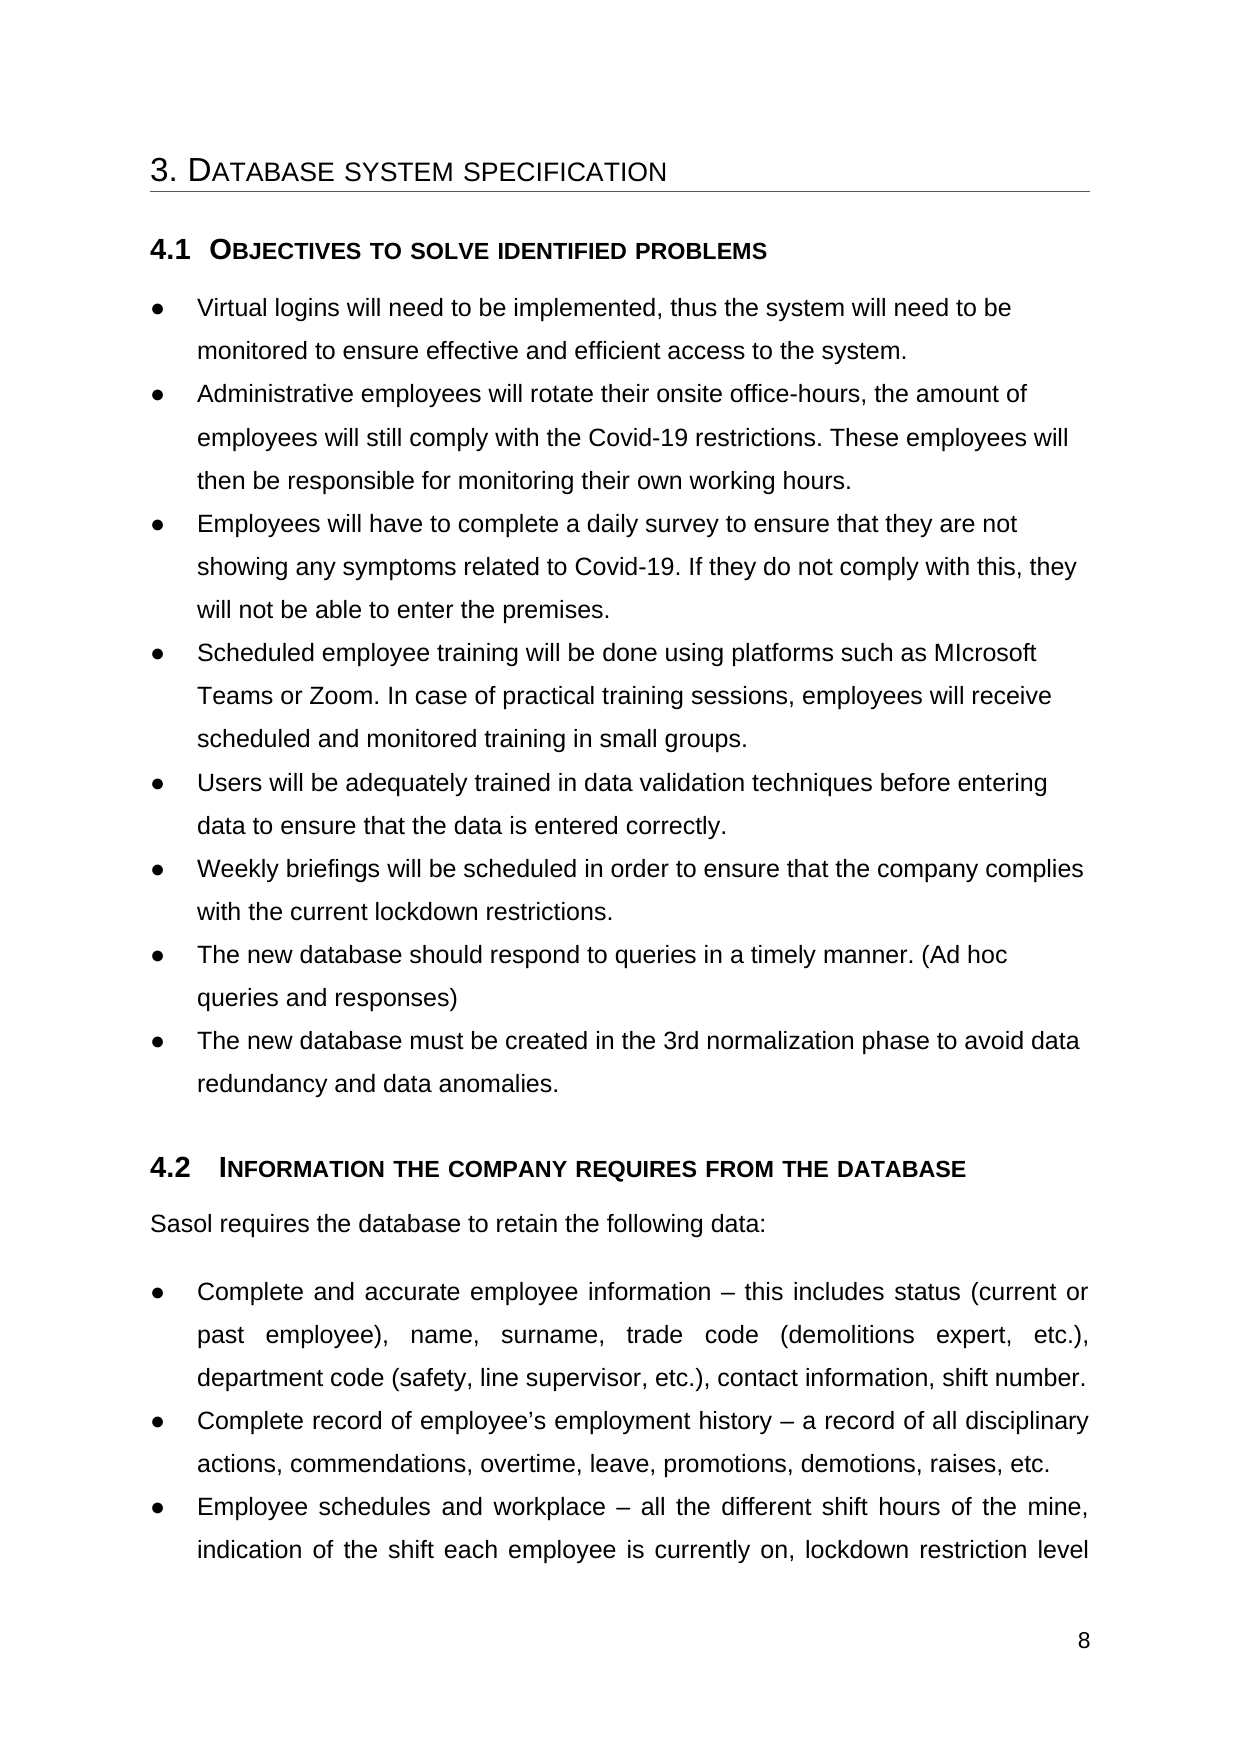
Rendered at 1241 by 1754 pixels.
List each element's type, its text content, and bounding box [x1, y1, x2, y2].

list Users will be adequately trained in data validation techniques before entering data to ensure that the data is entered correctly. [150, 768, 1090, 839]
list Employees will have to complete a daily survey to ensure that they are not showing any symptoms related to Covid-19. If they do not comply with this, they will not be able to enter the premises. [150, 509, 1090, 624]
list The new database should respond to queries in a timely manner. (Ad hoc queries and responses) [150, 940, 1090, 1012]
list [150, 1492, 1090, 1564]
subtitle Information the company requires from the database [150, 1150, 1090, 1184]
list Administrative employees will rotate their onsite office-hours, the amount of employees will still comply with the Covid-19 restrictions. These employees will then be responsible for monitoring their own working hours. [150, 379, 1090, 494]
subtitle Database system specification [150, 150, 1090, 191]
list Virtual logins will need to be implemented, thus the system will need to be monitored to ensure effective and efficient access to the system. [150, 293, 1090, 365]
text Sasol requires the database to retain the following data: [150, 1209, 1090, 1237]
subtitle Objectives to solve identified problems [150, 232, 1090, 266]
list Weekly briefings will be scheduled in order to ensure that the company complies with the current lockdown restrictions. [150, 854, 1090, 926]
list Complete record of employee’s employment history – a record of all disciplinary actions, commendations, overtime, leave, promotions, demotions, raises, etc. [150, 1406, 1090, 1478]
list Scheduled employee training will be done using platforms such as MIcrosoft Teams or Zoom. In case of practical training sessions, employees will receive scheduled and monitored training in small groups. [150, 638, 1090, 753]
list Complete and accurate employee information – this includes status (current or past employee), name, surname, trade code (demolitions expert, etc.), department code (safety, line supervisor, etc.), contact information, shift number. [150, 1277, 1090, 1392]
list The new database must be created in the 3rd normalization phase to avoid data redundancy and data anomalies. [150, 1026, 1090, 1098]
